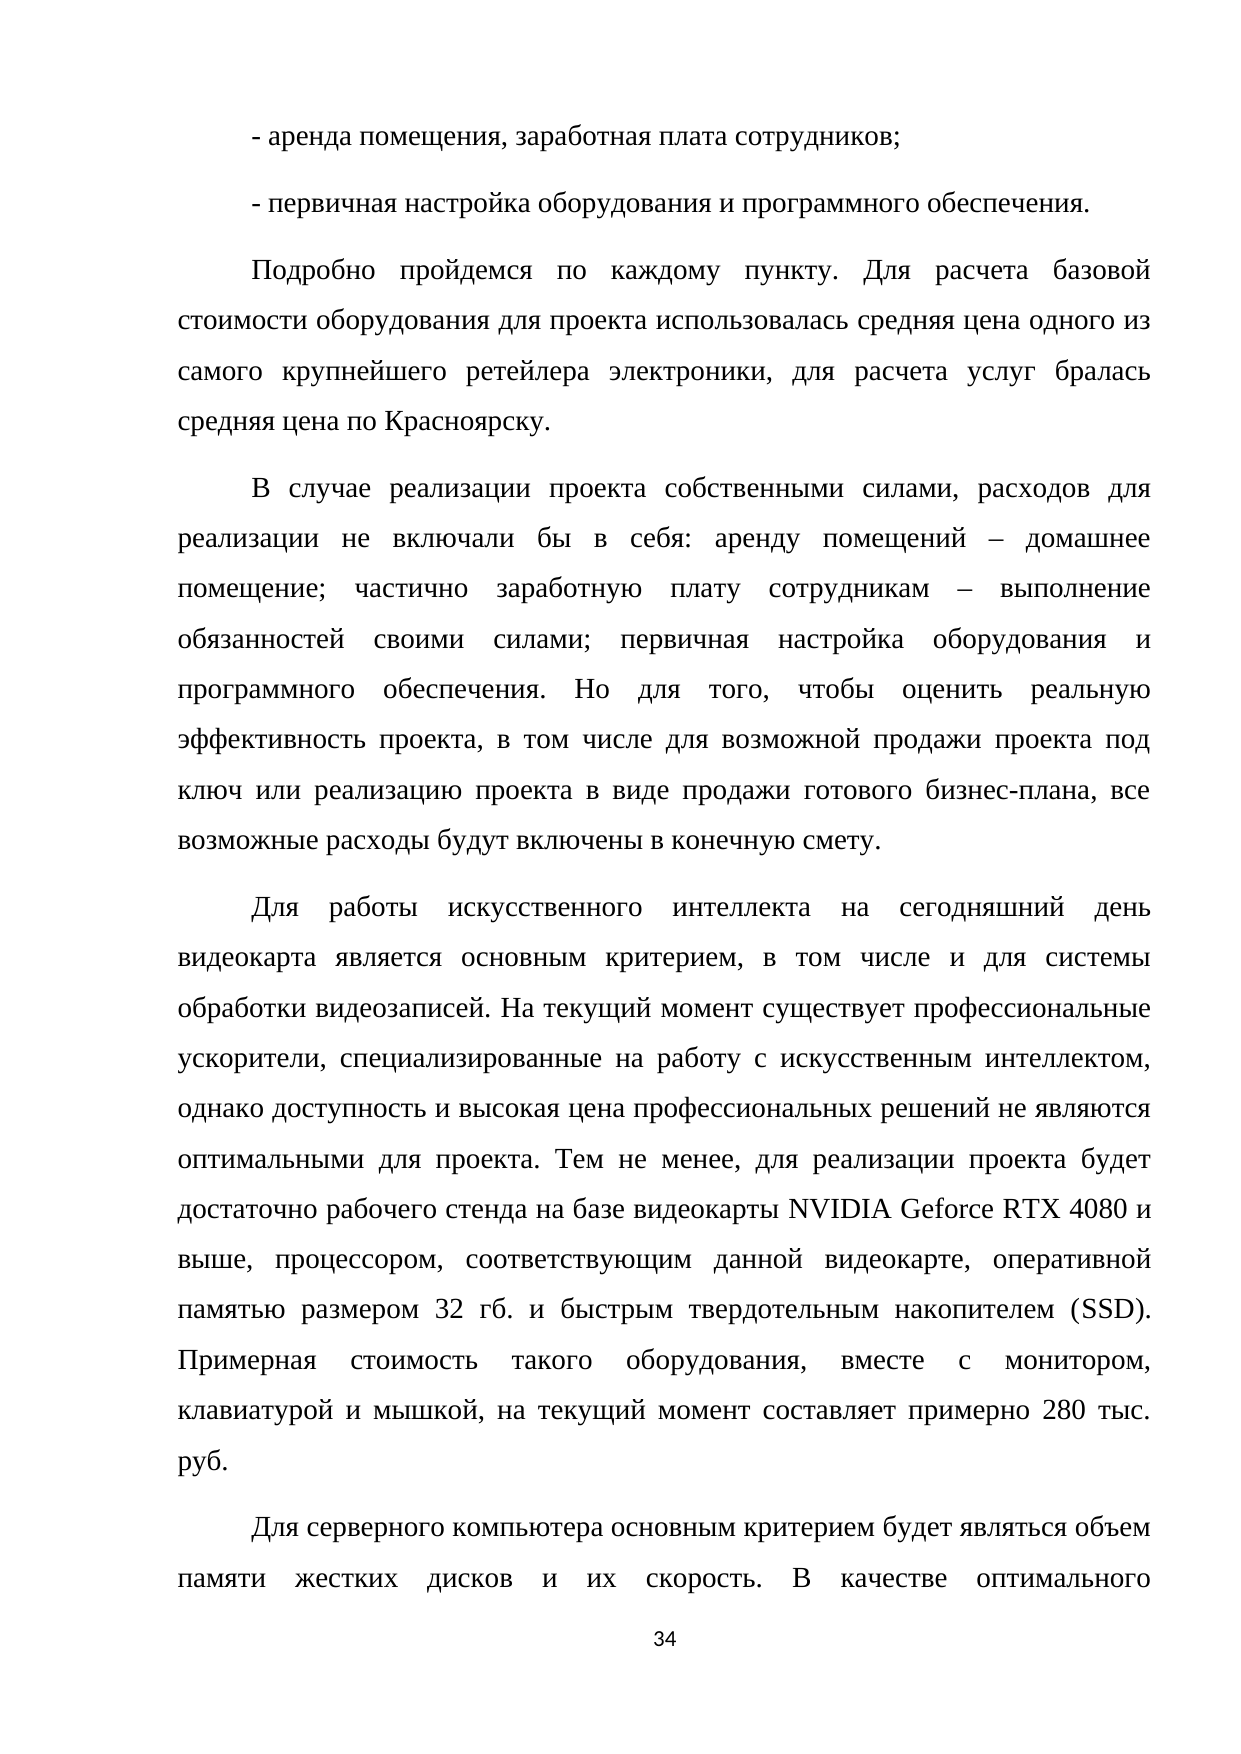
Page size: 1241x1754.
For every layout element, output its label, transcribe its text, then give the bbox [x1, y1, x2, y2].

text - первичная настройка оборудования и программного обеспечения. [177, 185, 1152, 219]
text В случае реализации проекта собственными силами, расходов для реализации не включали бы в себя: аренду помещений – домашнее помещение; частично заработную плату сотрудникам – выполнение обязанностей своими силами; первичная настройка оборудования и программного обеспечения. Но для того, чтобы оценить реальную эффективность проекта, в том числе для возможной продажи проекта под ключ или реализацию проекта в виде продажи готового бизнес-плана, все возможные расходы будут включены в конечную смету. [177, 470, 1152, 856]
text Для работы искусственного интеллекта на сегодняшний день видеокарта является основным критерием, в том числе и для системы обработки видеозаписей. На текущий момент существует профессиональные ускорители, специализированные на работу с искусственным интеллектом, однако доступность и высокая цена профессиональных решений не являются оптимальными для проекта. Тем не менее, для реализации проекта будет достаточно рабочего стенда на базе видеокарты NVIDIA Geforce RTX 4080 и выше, процессором, соответствующим данной видеокарте, оперативной памятью размером 32 гб. и быстрым твердотельным накопителем (SSD). Примерная стоимость такого оборудования, вместе с монитором, клавиатурой и мышкой, на текущий момент составляет примерно 280 тыс. руб. [177, 889, 1152, 1476]
text - аренда помещения, заработная плата сотрудников; [177, 118, 1152, 152]
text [177, 1509, 1152, 1593]
text Подробно пройдемся по каждому пункту. Для расчета базовой стоимости оборудования для проекта использовалась средняя цена одного из самого крупнейшего ретейлера электроники, для расчета услуг бралась средняя цена по Красноярску. [177, 252, 1152, 437]
